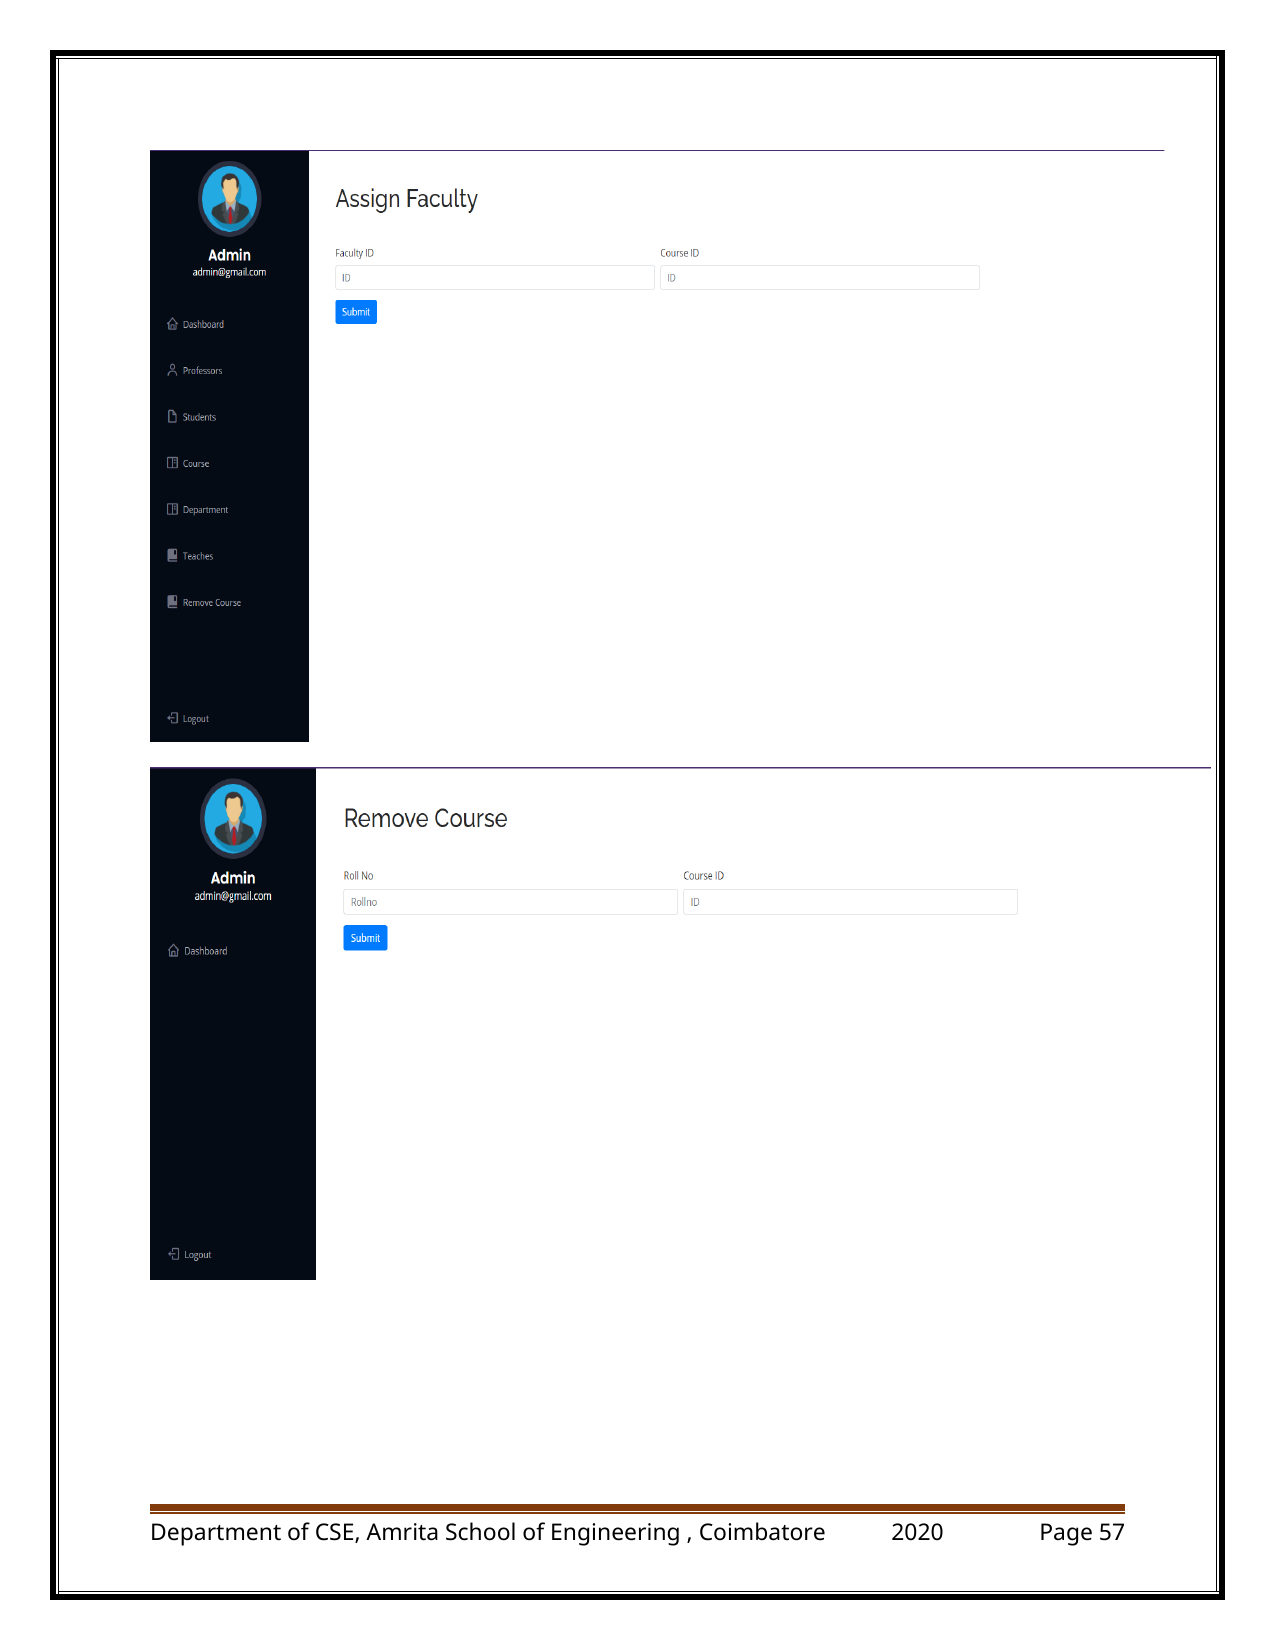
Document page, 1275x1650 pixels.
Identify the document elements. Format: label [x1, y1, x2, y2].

picture [150, 150, 1165, 742]
picture [150, 767, 1211, 1280]
